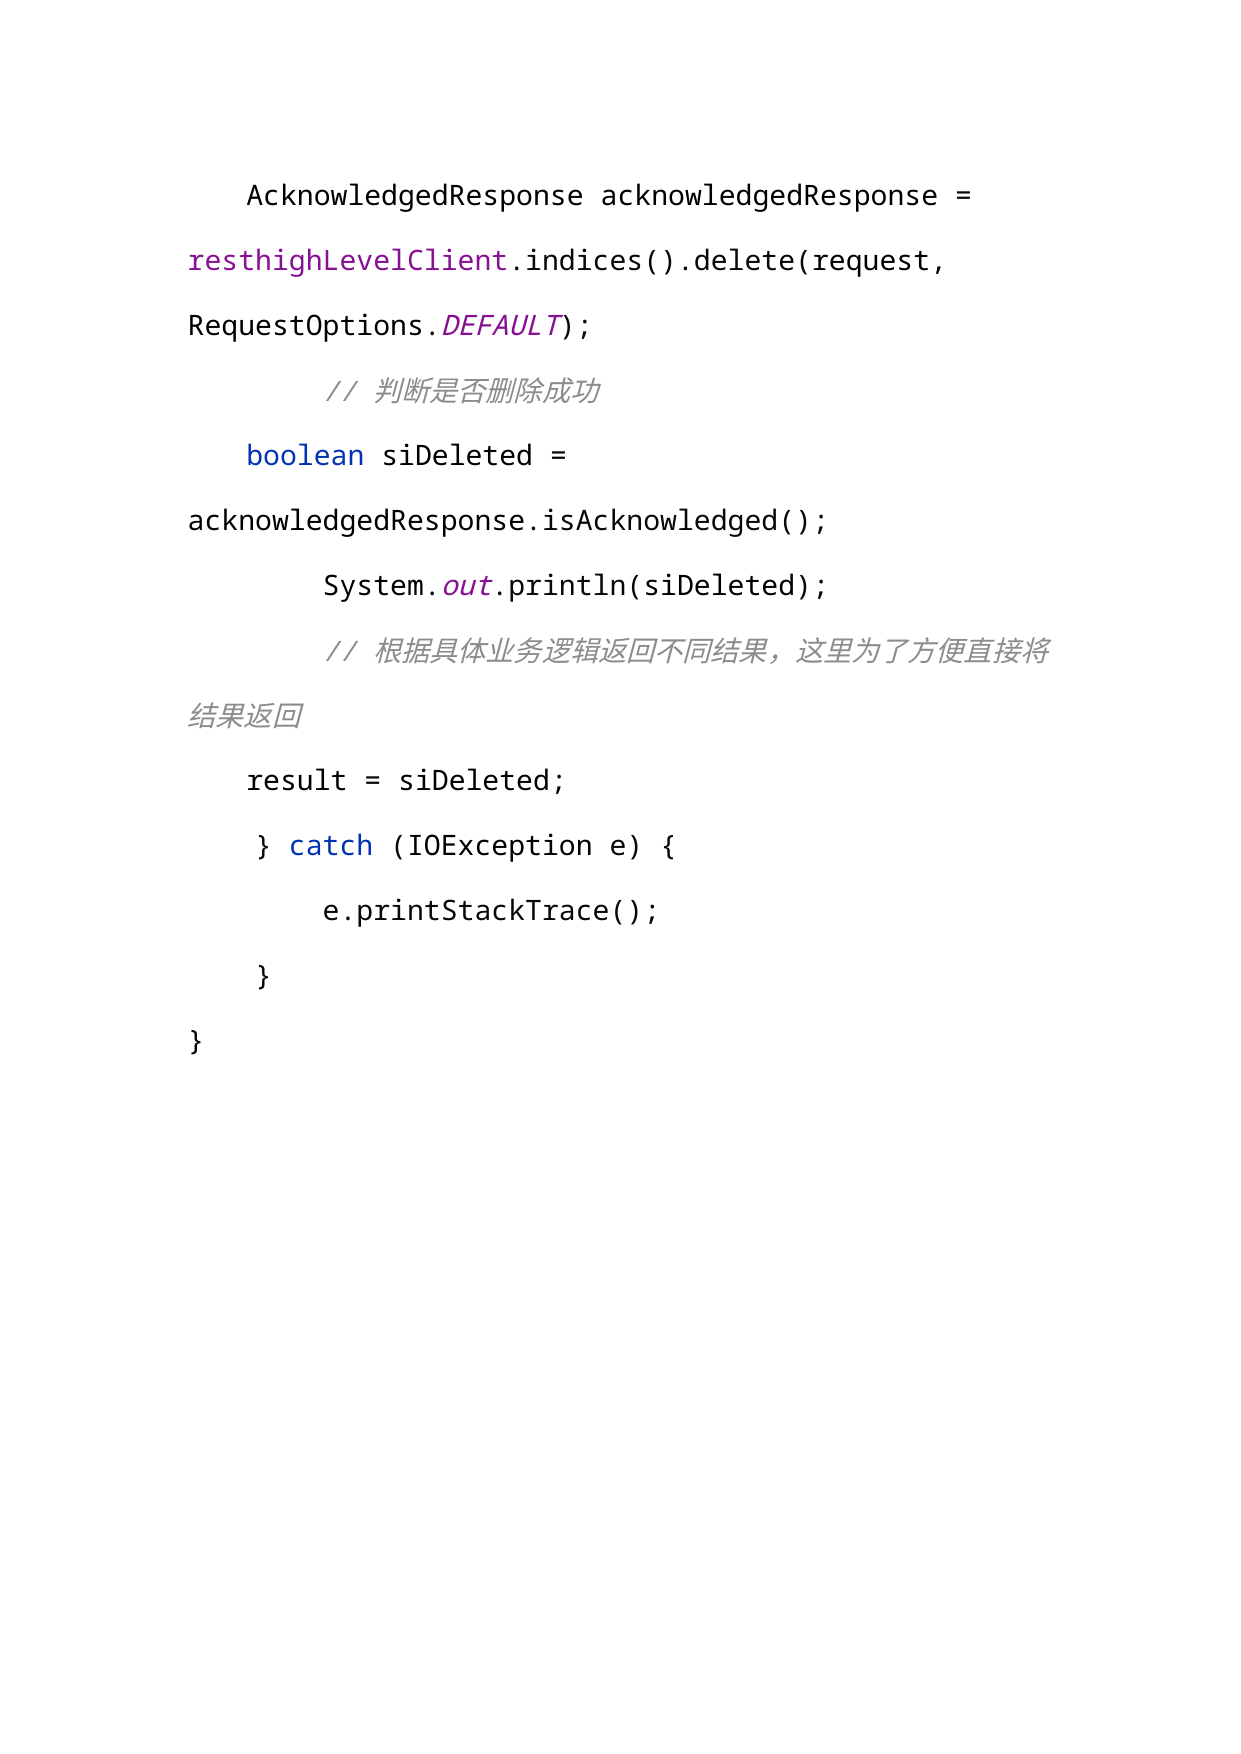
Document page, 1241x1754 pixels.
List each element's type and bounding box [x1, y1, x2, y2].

text [187, 162, 1053, 1072]
